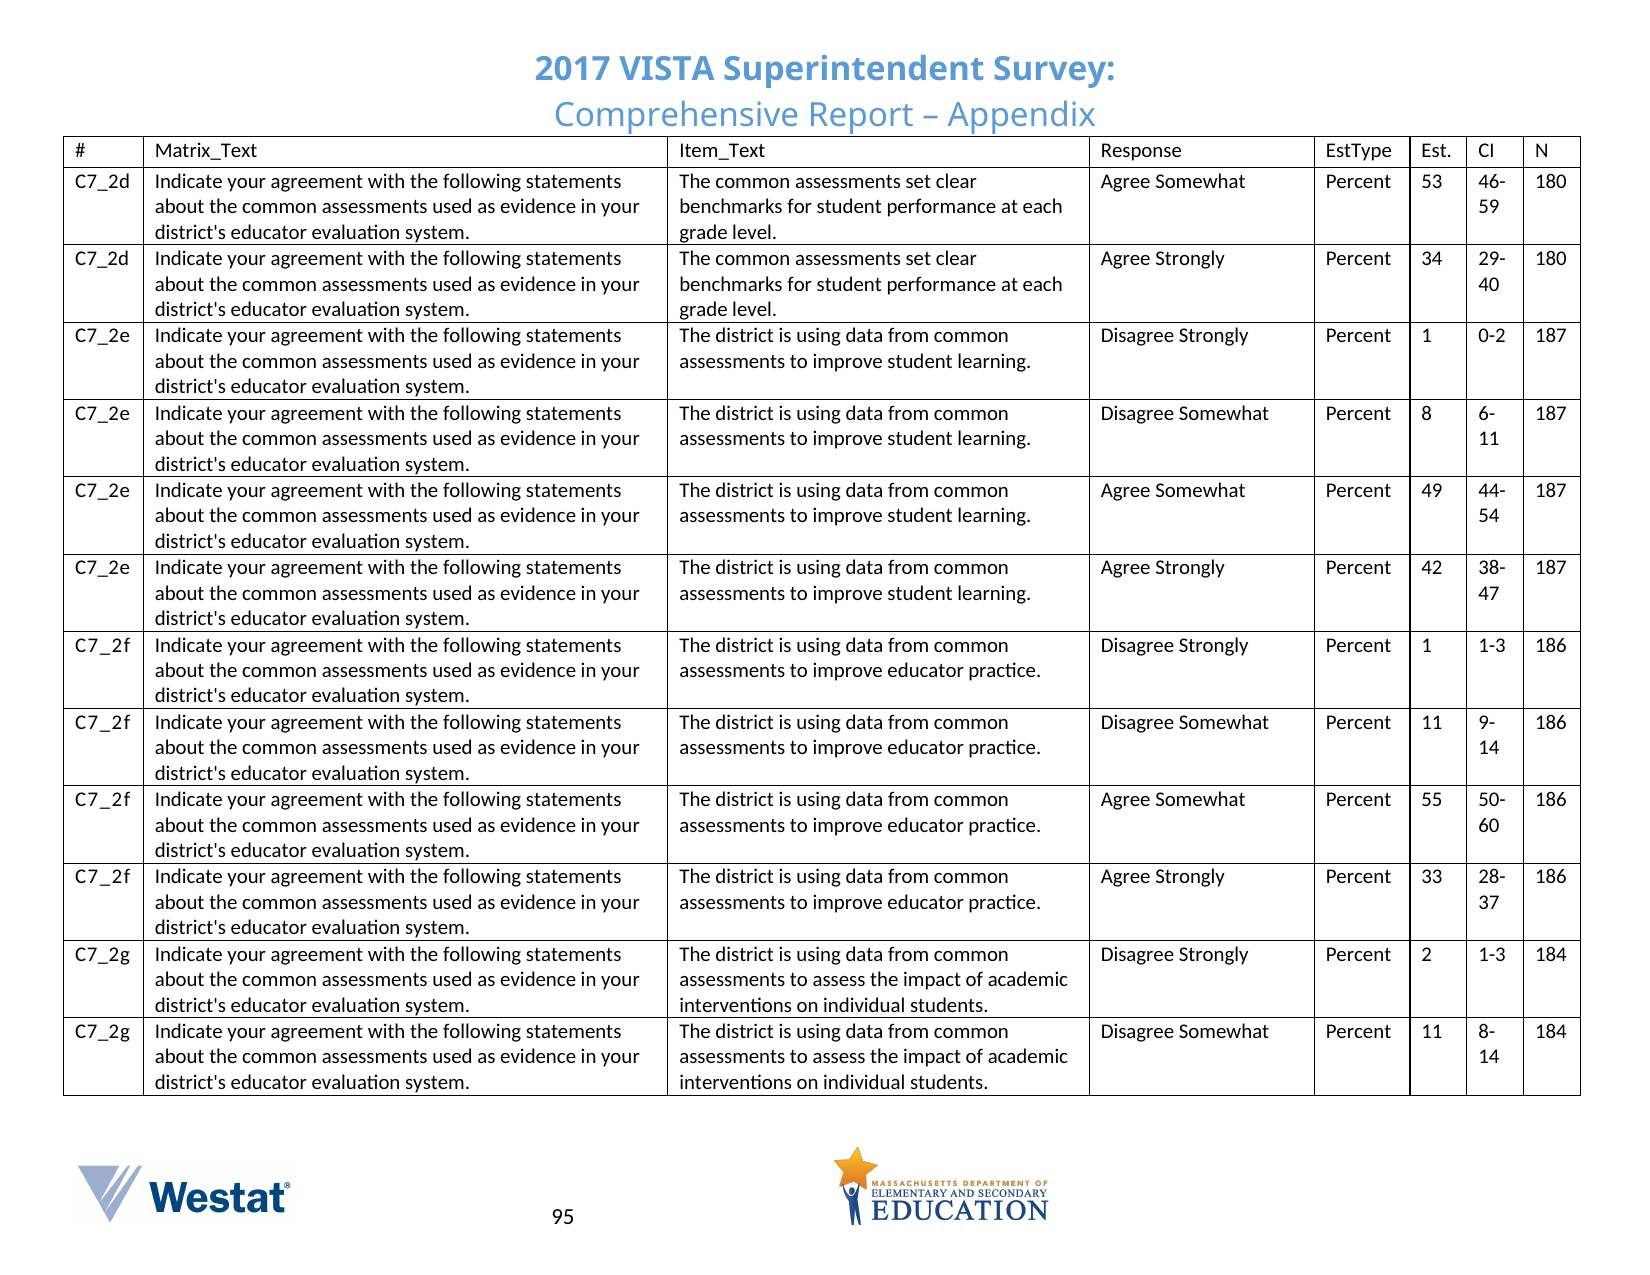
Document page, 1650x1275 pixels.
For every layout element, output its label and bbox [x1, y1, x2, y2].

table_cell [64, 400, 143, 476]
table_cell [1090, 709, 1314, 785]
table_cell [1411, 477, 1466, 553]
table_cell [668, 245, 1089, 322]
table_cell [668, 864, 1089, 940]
picture [75, 1161, 293, 1225]
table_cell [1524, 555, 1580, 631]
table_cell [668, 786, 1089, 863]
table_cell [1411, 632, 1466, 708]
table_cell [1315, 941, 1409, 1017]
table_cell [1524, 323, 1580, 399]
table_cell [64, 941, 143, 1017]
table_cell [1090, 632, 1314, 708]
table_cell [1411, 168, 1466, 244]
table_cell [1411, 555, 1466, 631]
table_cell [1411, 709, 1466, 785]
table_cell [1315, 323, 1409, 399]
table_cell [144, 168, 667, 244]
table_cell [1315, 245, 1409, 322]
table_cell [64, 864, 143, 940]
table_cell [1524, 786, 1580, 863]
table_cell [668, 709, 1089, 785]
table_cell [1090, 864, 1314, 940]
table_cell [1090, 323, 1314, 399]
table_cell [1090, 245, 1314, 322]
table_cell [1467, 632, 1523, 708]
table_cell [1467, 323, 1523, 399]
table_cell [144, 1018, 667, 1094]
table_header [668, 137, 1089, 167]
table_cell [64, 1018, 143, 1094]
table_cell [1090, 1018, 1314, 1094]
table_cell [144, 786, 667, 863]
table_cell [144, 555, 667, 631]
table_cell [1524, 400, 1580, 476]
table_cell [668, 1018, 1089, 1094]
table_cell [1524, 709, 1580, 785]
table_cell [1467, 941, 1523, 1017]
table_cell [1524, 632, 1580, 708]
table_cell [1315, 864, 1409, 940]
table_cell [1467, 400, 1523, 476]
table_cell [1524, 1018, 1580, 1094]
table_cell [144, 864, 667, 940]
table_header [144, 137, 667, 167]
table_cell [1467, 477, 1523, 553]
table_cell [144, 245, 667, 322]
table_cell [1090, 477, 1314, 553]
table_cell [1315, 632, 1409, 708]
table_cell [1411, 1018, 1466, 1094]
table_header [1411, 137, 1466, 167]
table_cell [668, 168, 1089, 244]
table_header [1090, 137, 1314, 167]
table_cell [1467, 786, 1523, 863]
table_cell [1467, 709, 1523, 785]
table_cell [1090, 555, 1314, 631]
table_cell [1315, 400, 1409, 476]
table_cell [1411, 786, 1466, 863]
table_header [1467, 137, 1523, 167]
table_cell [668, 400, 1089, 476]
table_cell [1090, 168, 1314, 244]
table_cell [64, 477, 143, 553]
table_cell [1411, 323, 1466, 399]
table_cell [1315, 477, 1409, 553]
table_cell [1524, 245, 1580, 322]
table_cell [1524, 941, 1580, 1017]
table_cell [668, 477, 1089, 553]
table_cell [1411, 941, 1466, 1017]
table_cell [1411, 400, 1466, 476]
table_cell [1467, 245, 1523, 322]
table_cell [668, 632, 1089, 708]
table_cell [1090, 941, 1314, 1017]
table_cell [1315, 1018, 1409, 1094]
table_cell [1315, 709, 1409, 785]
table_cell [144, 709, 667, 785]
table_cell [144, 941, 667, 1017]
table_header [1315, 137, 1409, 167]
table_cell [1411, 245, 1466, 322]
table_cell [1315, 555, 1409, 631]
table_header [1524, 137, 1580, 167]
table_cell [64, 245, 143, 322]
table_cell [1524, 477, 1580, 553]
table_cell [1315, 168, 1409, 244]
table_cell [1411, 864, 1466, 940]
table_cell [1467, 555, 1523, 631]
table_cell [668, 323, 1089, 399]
picture [832, 1140, 1050, 1225]
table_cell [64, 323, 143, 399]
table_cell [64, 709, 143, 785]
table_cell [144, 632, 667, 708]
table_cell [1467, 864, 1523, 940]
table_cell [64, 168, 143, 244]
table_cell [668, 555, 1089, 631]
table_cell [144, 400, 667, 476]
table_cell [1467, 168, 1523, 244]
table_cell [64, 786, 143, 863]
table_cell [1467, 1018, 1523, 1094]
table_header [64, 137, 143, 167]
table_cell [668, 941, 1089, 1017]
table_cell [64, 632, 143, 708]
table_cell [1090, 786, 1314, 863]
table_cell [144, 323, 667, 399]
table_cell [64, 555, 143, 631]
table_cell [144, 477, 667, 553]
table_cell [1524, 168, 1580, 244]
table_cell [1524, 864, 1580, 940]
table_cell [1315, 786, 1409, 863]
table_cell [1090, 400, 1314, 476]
